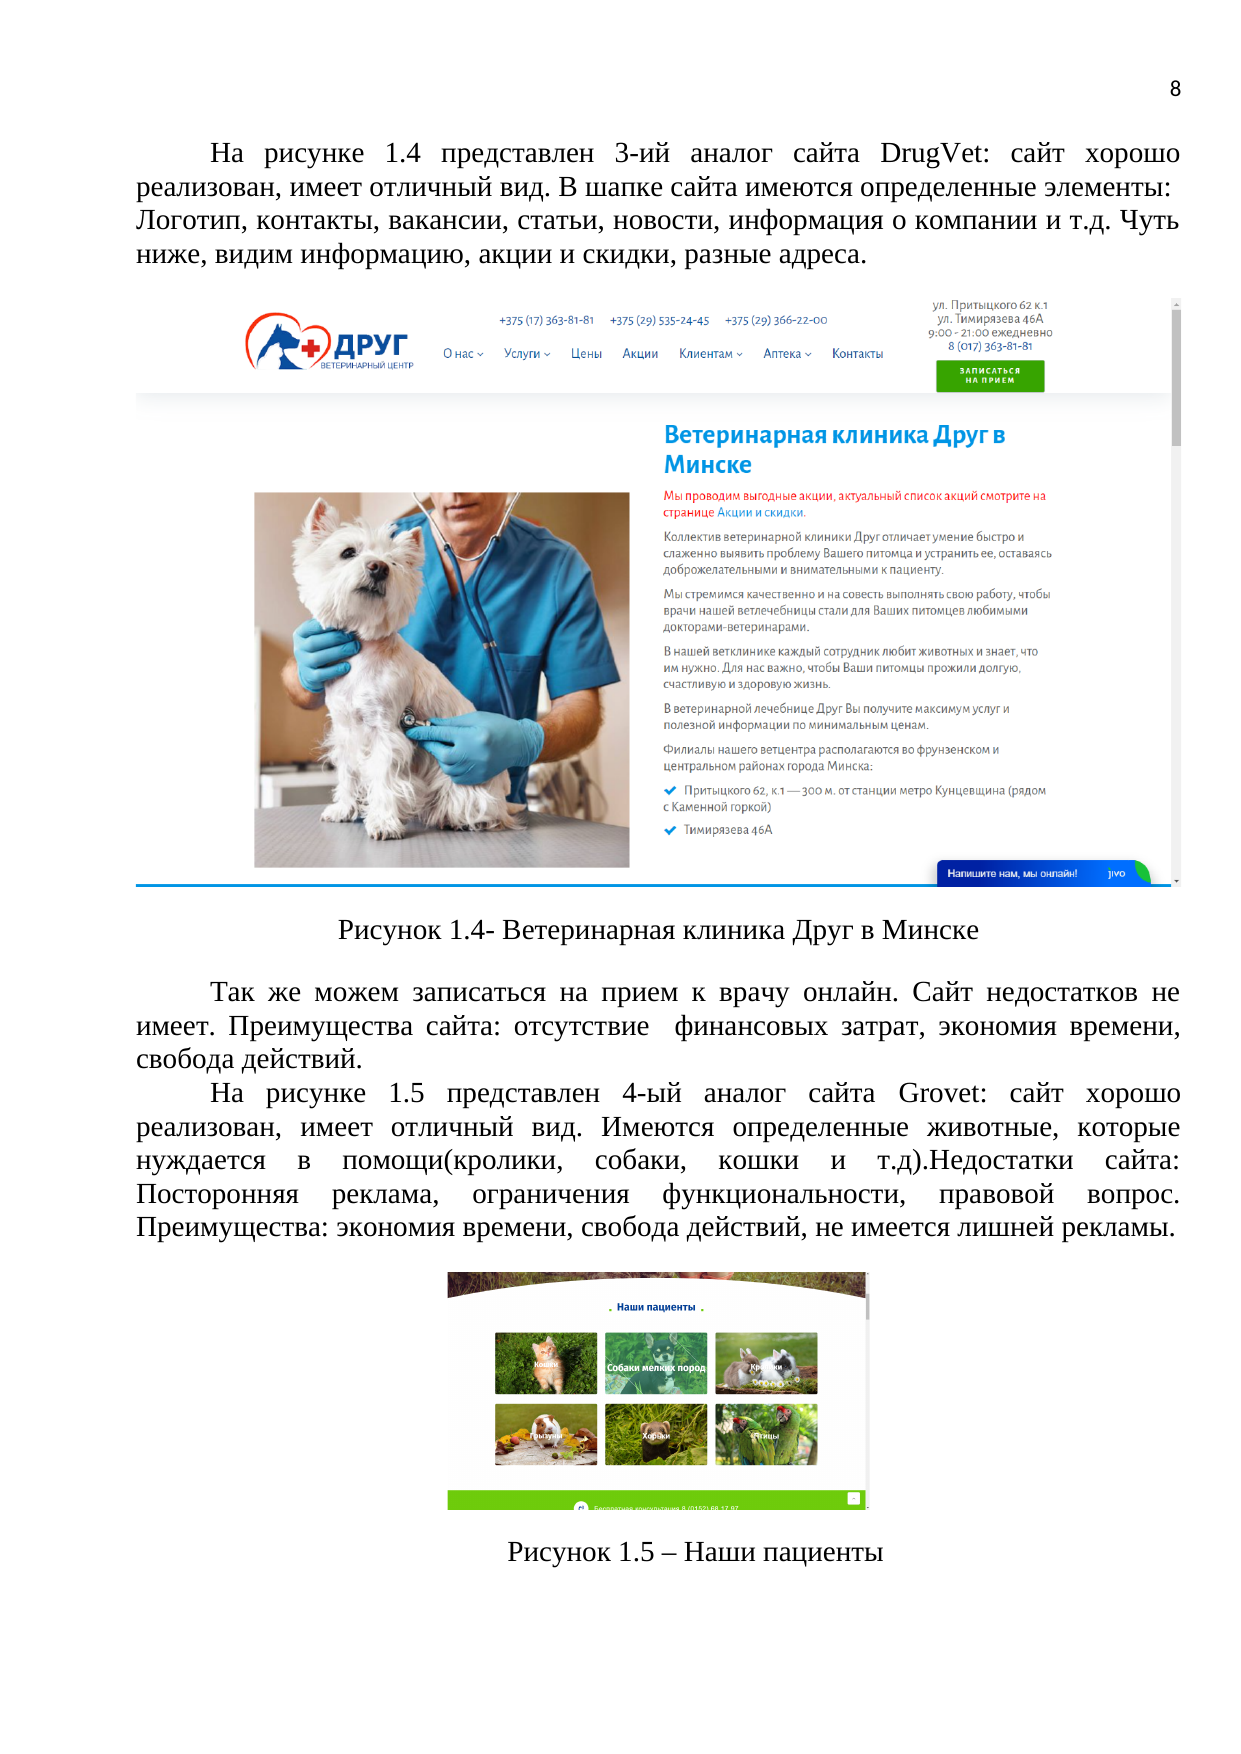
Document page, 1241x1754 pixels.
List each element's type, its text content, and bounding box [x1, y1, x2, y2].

list Рисунок 1.4- Ветеринарная клиника Друг в Минске [136, 912, 1181, 945]
list На рисунке 1.4 представлен 3-ий аналог сайта DrugVet: сайт хорошо реализован, имеет отличный вид. В шапке сайта имеются определенные элементы: [136, 135, 1181, 202]
list Так же можем записаться на прием к врачу онлайн. Сайт недостатков не имеет. Преимущества сайта: отсутствие финансовых затрат, экономия времени, свобода действий. [136, 974, 1181, 1075]
picture [447, 1272, 870, 1510]
list На рисунке 1.5 представлен 4-ый аналог сайта Grovet: сайт хорошо реализован, имеет отличный вид. Имеются определенные животные, которые нуждается в помощи(кролики, собаки, кошки и т.д).Недостатки сайта: Посторонняя реклама, ограничения функциональности, правовой вопрос. Преимущества: экономия времени, свобода действий, не имеется лишней рекламы. [136, 1075, 1181, 1243]
list Рисунок 1.5 – Наши пациенты [136, 1534, 1181, 1568]
list Логотип, контакты, вакансии, статьи, новости, информация о компании и т.д. Чуть ниже, видим информацию, акции и скидки, разные адреса. [136, 202, 1181, 269]
picture [135, 298, 1182, 887]
